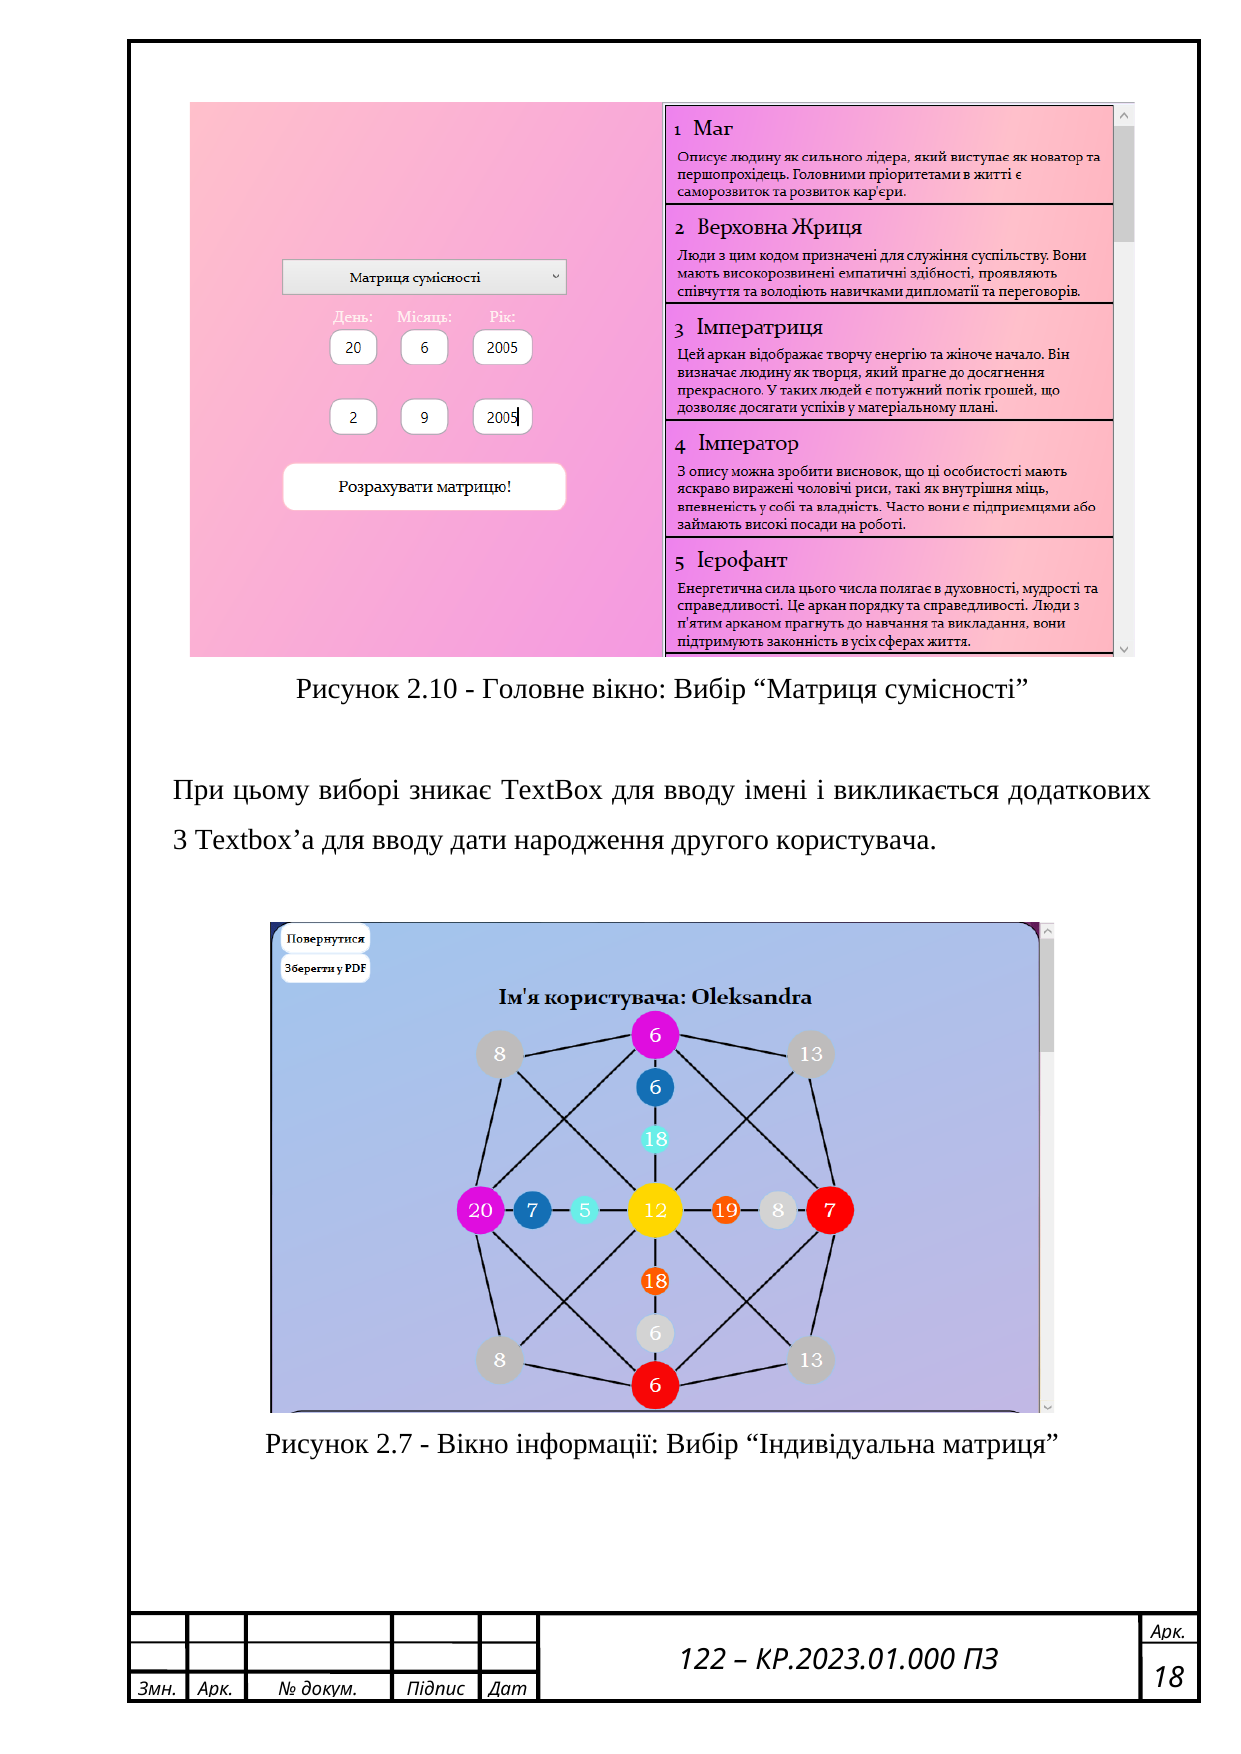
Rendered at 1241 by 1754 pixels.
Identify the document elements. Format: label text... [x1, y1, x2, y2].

picture [270, 922, 1055, 1413]
text Рисунок 2.7 - Вікно інформації: Вибір “Індивідуальна матриця” [173, 1427, 1152, 1460]
text Рисунок 2.10 - Головне вікно: Вибір “Матриця сумісності” [173, 671, 1152, 705]
text При цьому виборі зникає TextBox для вводу імені і викликається додаткових 3 Textbox’а для вводу дати народження другого користувача. [173, 772, 1152, 856]
picture [189, 102, 1135, 657]
